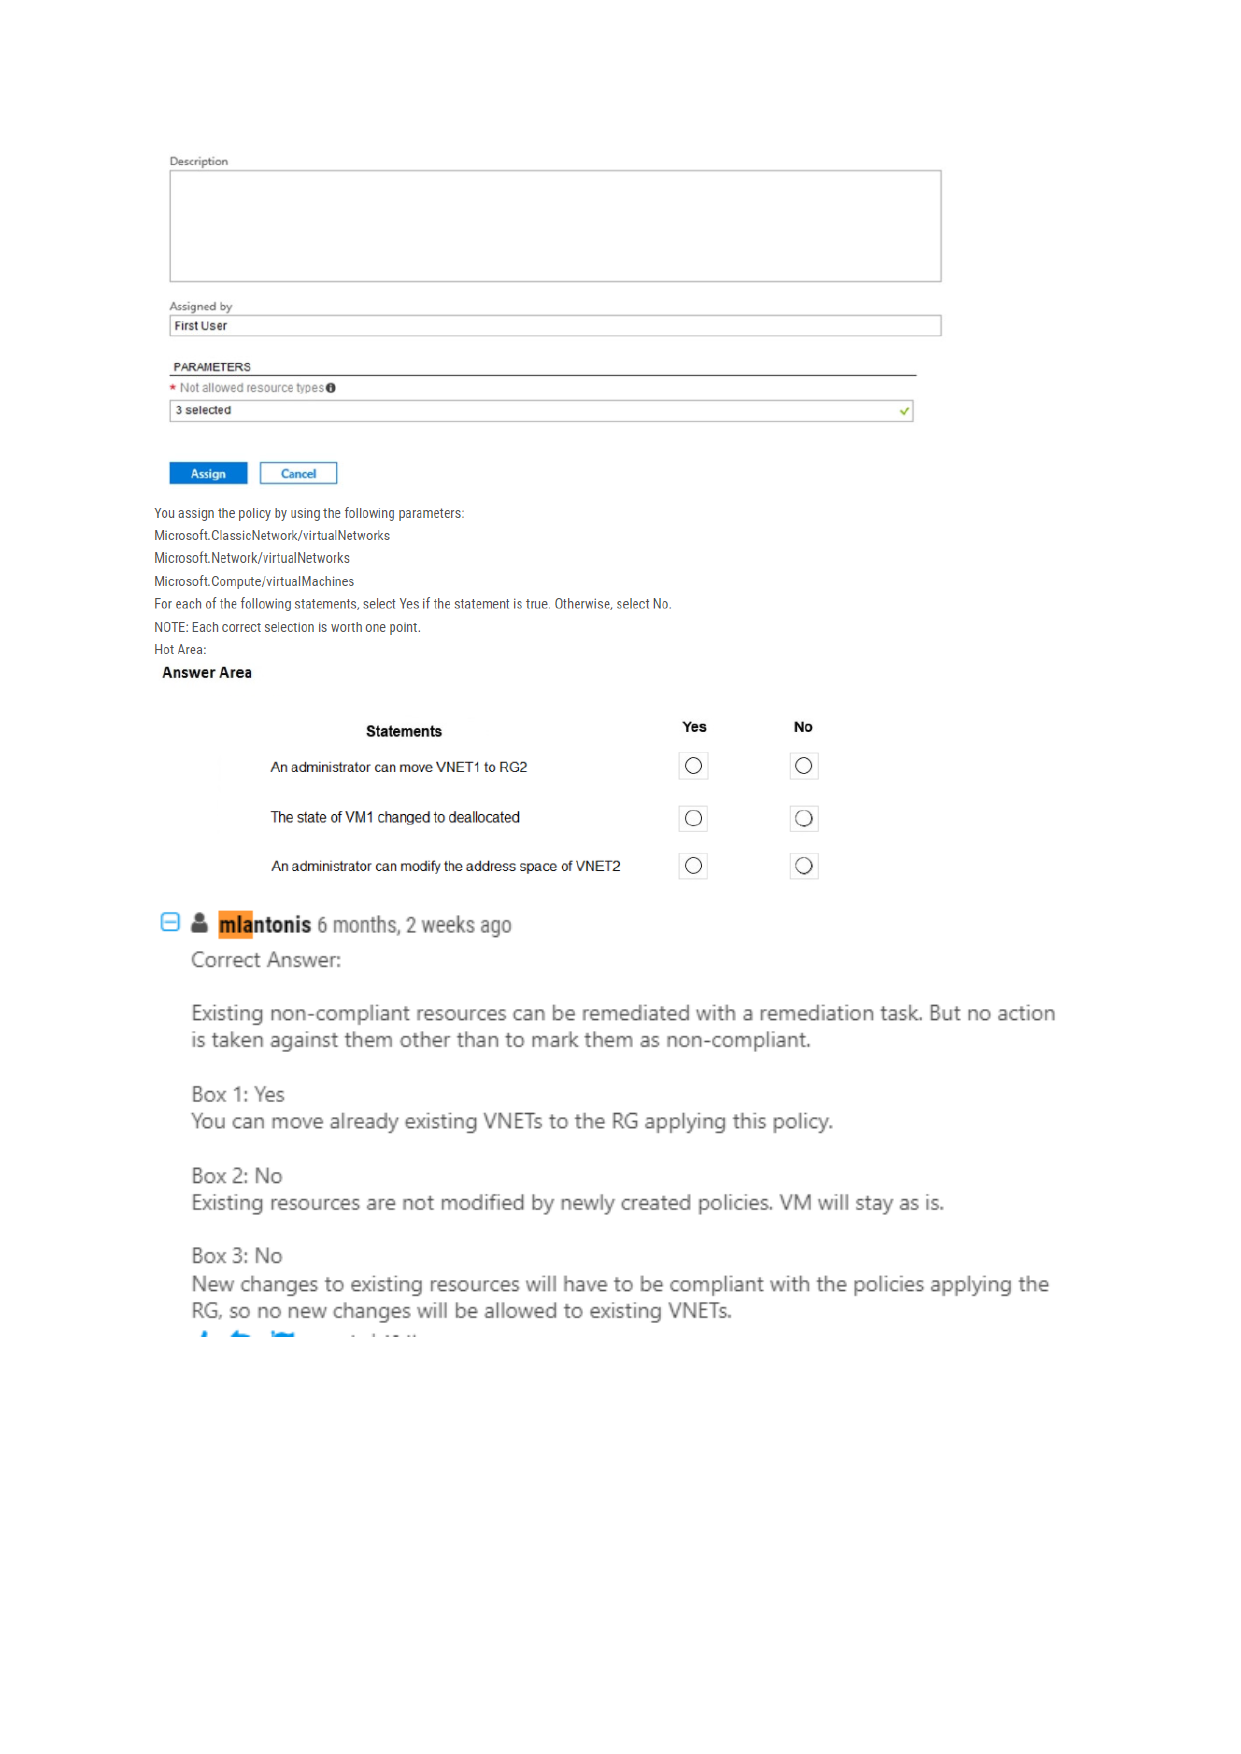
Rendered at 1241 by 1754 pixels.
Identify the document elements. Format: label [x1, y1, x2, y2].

picture [150, 150, 1091, 882]
picture [150, 900, 1072, 1337]
